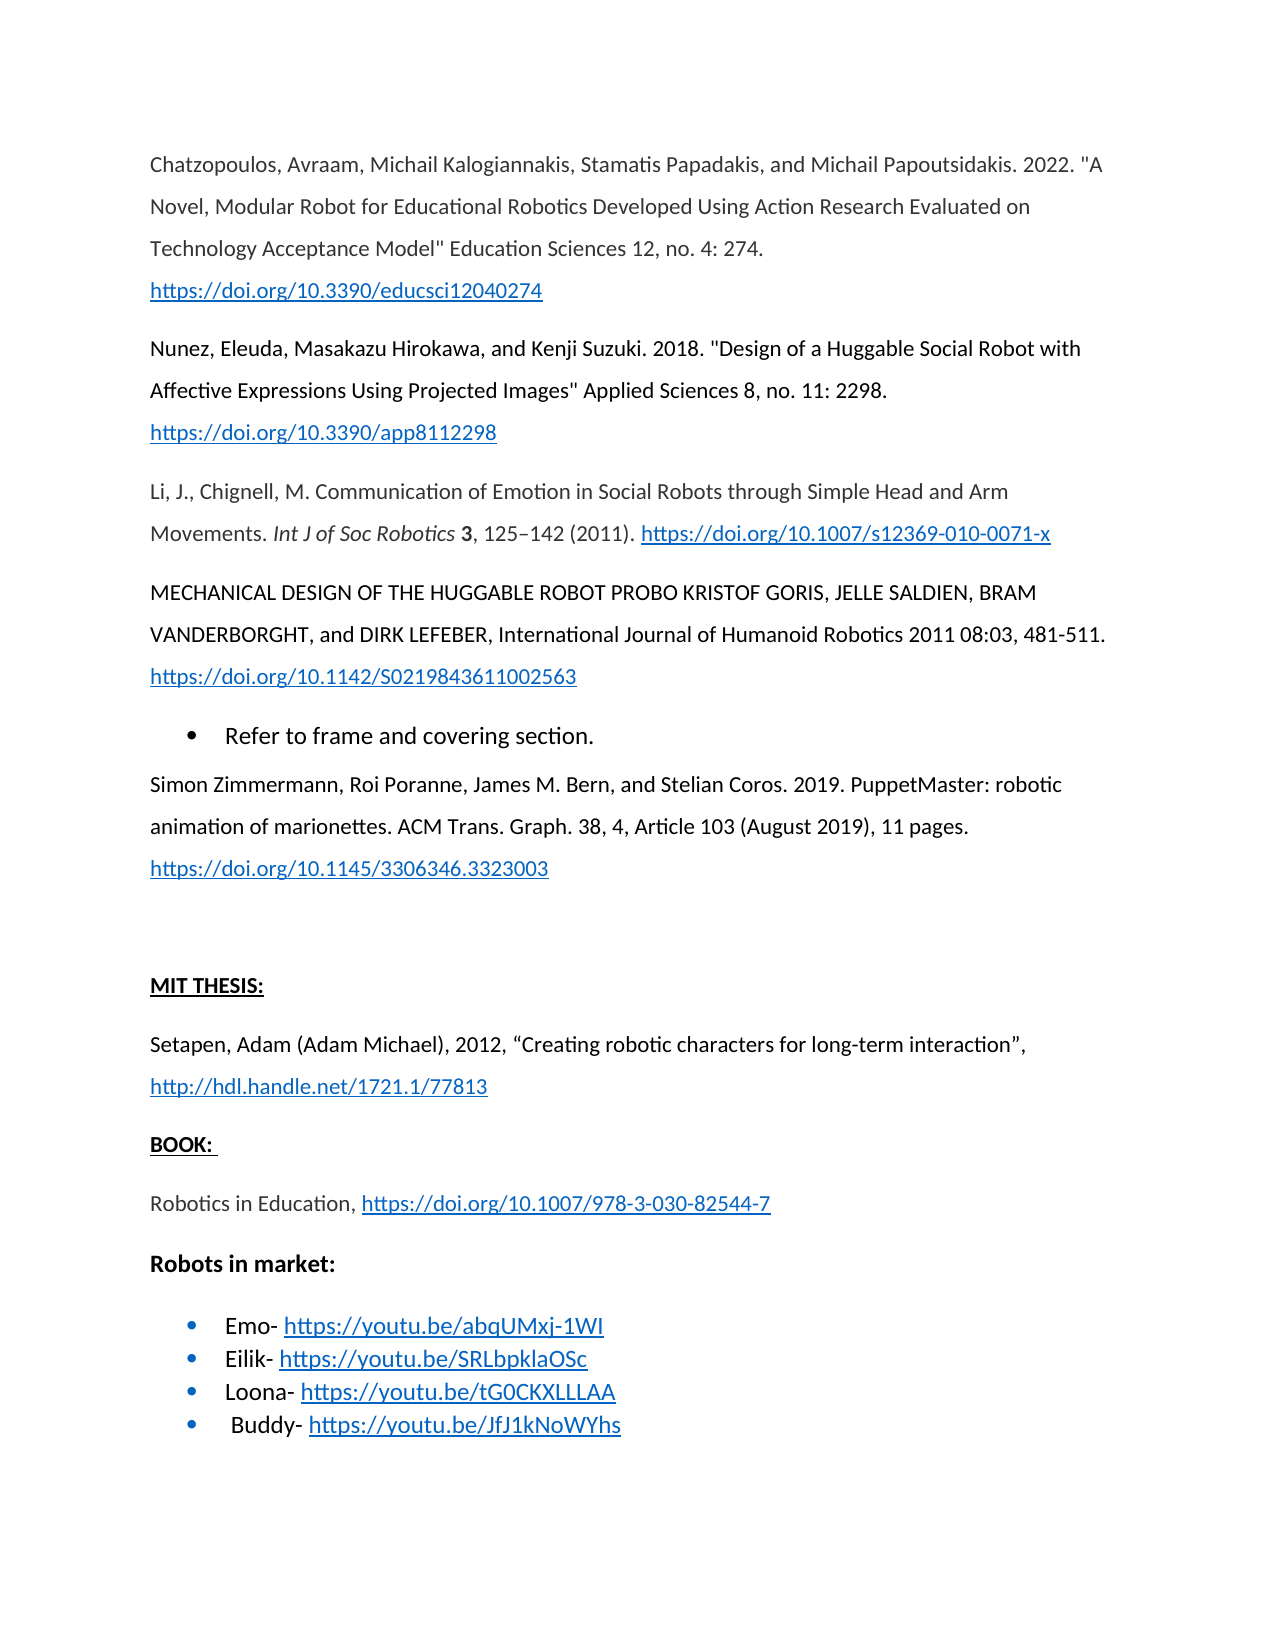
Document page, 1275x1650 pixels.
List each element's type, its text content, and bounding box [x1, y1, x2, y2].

text Simon Zimmermann, Roi Poranne, James M. Bern, and Stelian Coros. 2019. PuppetMaster: robotic animation of marionettes. ACM Trans. Graph. 38, 4, Article 103 (August 2019), 11 pages. https://doi.org/10.1145/3306346.3323003 [150, 770, 1125, 882]
list Refer to frame and covering section. [187, 720, 1125, 751]
text Nunez, Eleuda, Masakazu Hirokawa, and Kenji Suzuki. 2018. "Design of a Huggable Social Robot with Affective Expressions Using Projected Images" Applied Sciences 8, no. 11: 2298. https://doi.org/10.3390/app8112298 [150, 334, 1125, 447]
text Chatzopoulos, Avraam, Michail Kalogiannakis, Stamatis Papadakis, and Michail Papoutsidakis. 2022. "A Novel, Modular Robot for Educational Robotics Developed Using Action Research Evaluated on Technology Acceptance Model" Education Sciences 12, no. 4: 274. https://doi.org/10.3390/educsci12040274 [150, 150, 1125, 304]
list Eilik- https://youtu.be/SRLbpklaOSc [187, 1343, 1125, 1374]
list Loona- https://youtu.be/tG0CKXLLLAA [187, 1376, 1125, 1407]
list Buddy- https://youtu.be/JfJ1kNoWYhs [187, 1409, 1125, 1439]
text Robots in market: [150, 1248, 1125, 1278]
list Emo- https://youtu.be/abqUMxj-1WI [187, 1310, 1125, 1341]
text Setapen, Adam (Adam Michael), 2012, “Creating robotic characters for long-term interaction”, http://hdl.handle.net/1721.1/77813 [150, 1030, 1125, 1100]
text MECHANICAL DESIGN OF THE HUGGABLE ROBOT PROBO KRISTOF GORIS, JELLE SALDIEN, BRAM VANDERBORGHT, and DIRK LEFEBER, International Journal of Humanoid Robotics 2011 08:03, 481-511. https://doi.org/10.1142/S0219843611002563 [150, 578, 1125, 690]
text BOOK: [150, 1131, 1125, 1158]
text Li, J., Chignell, M. Communication of Emotion in Social Robots through Simple Head and Arm Movements. Int J of Soc Robotics 3, 125–142 (2011). https://doi.org/10.1007/s12369-010-0071-x [150, 477, 1125, 547]
text MIT THESIS: [150, 971, 1125, 999]
text Robotics in Education, https://doi.org/10.1007/978-3-030-82544-7 [150, 1189, 1125, 1217]
